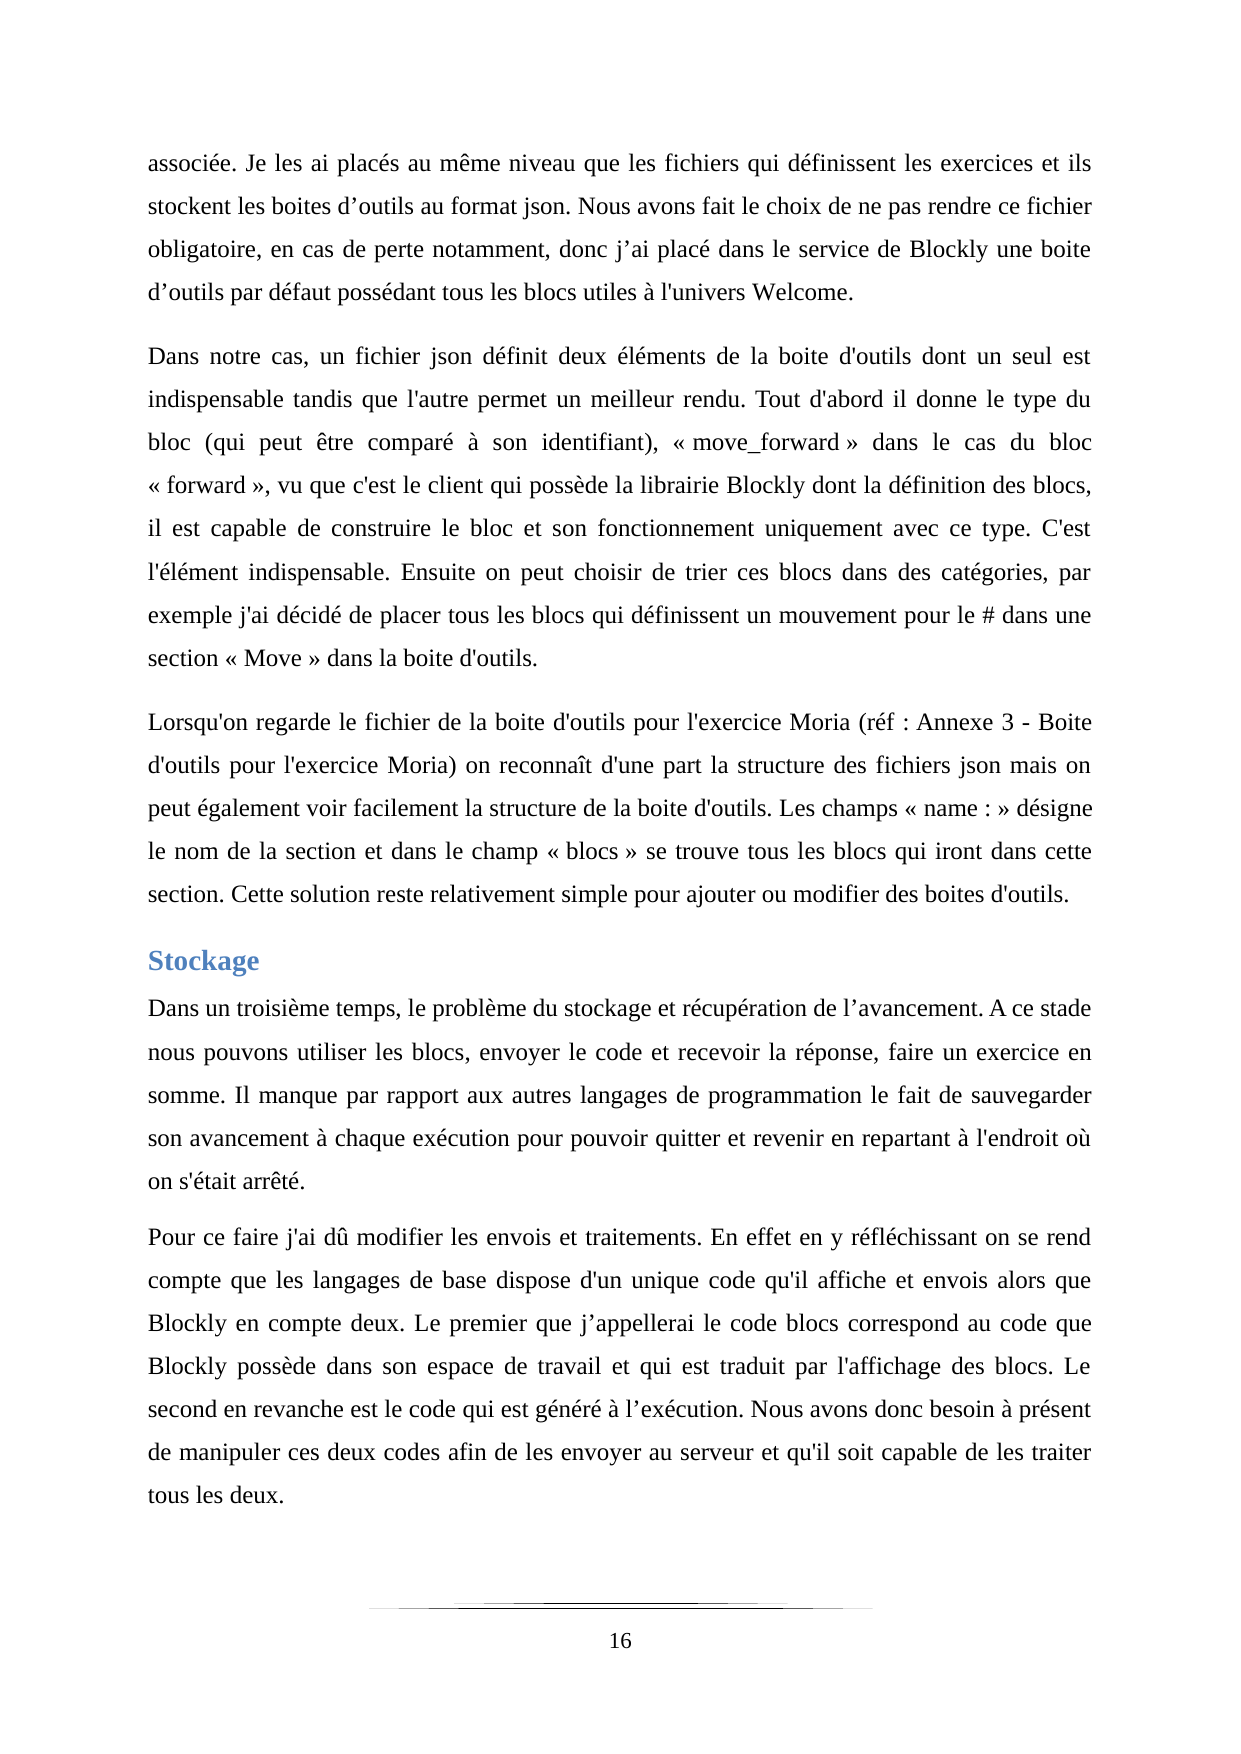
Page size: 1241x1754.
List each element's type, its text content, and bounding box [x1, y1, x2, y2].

text Dans un troisième temps, le problème du stockage et récupération de l’avancement. A ce stade nous pouvons utiliser les blocs, envoyer le code et recevoir la réponse, faire un exercice en somme. Il manque par rapport aux autres langages de programmation le fait de sauvegarder son avancement à chaque exécution pour pouvoir quitter et revenir en repartant à l'endroit où on s'était arrêté. [148, 993, 1093, 1195]
subtitle Stockage [148, 943, 1093, 977]
text Dans notre cas, un fichier json définit deux éléments de la boite d'outils dont un seul est indispensable tandis que l'autre permet un meilleur rendu. Tout d'abord il donne le type du bloc (qui peut être comparé à son identifiant), « move_forward » dans le cas du bloc « forward », vu que c'est le client qui possède la librairie Blockly dont la définition des blocs, il est capable de construire le bloc et son fonctionnement uniquement avec ce type. C'est l'élément indispensable. Ensuite on peut choisir de trier ces blocs dans des catégories, par exemple j'ai décidé de placer tous les blocs qui définissent un mouvement pour le # dans une section « Move » dans la boite d'outils. [148, 341, 1093, 672]
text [148, 148, 1093, 306]
text Lorsqu'on regarde le fichier de la boite d'outils pour l'exercice Moria (réf : Annexe 3 - Boite d'outils pour l'exercice Moria) on reconnaît d'une part la structure des fichiers json mais on peut également voir facilement la structure de la boite d'outils. Les champs « name : » désigne le nom de la section et dans le champ « blocs » se trouve tous les blocs qui iront dans cette section. Cette solution reste relativement simple pour ajouter ou modifier des boites d'outils. [148, 707, 1093, 908]
text Pour ce faire j'ai dû modifier les envois et traitements. En effet en y réfléchissant on se rend compte que les langages de base dispose d'un unique code qu'il affiche et envois alors que Blockly en compte deux. Le premier que j’appellerai le code blocs correspond au code que Blockly possède dans son espace de travail et qui est traduit par l'affichage des blocs. Le second en revanche est le code qui est généré à l’exécution. Nous avons donc besoin à présent de manipuler ces deux codes afin de les envoyer au serveur et qu'il soit capable de les traiter tous les deux. [148, 1222, 1093, 1509]
